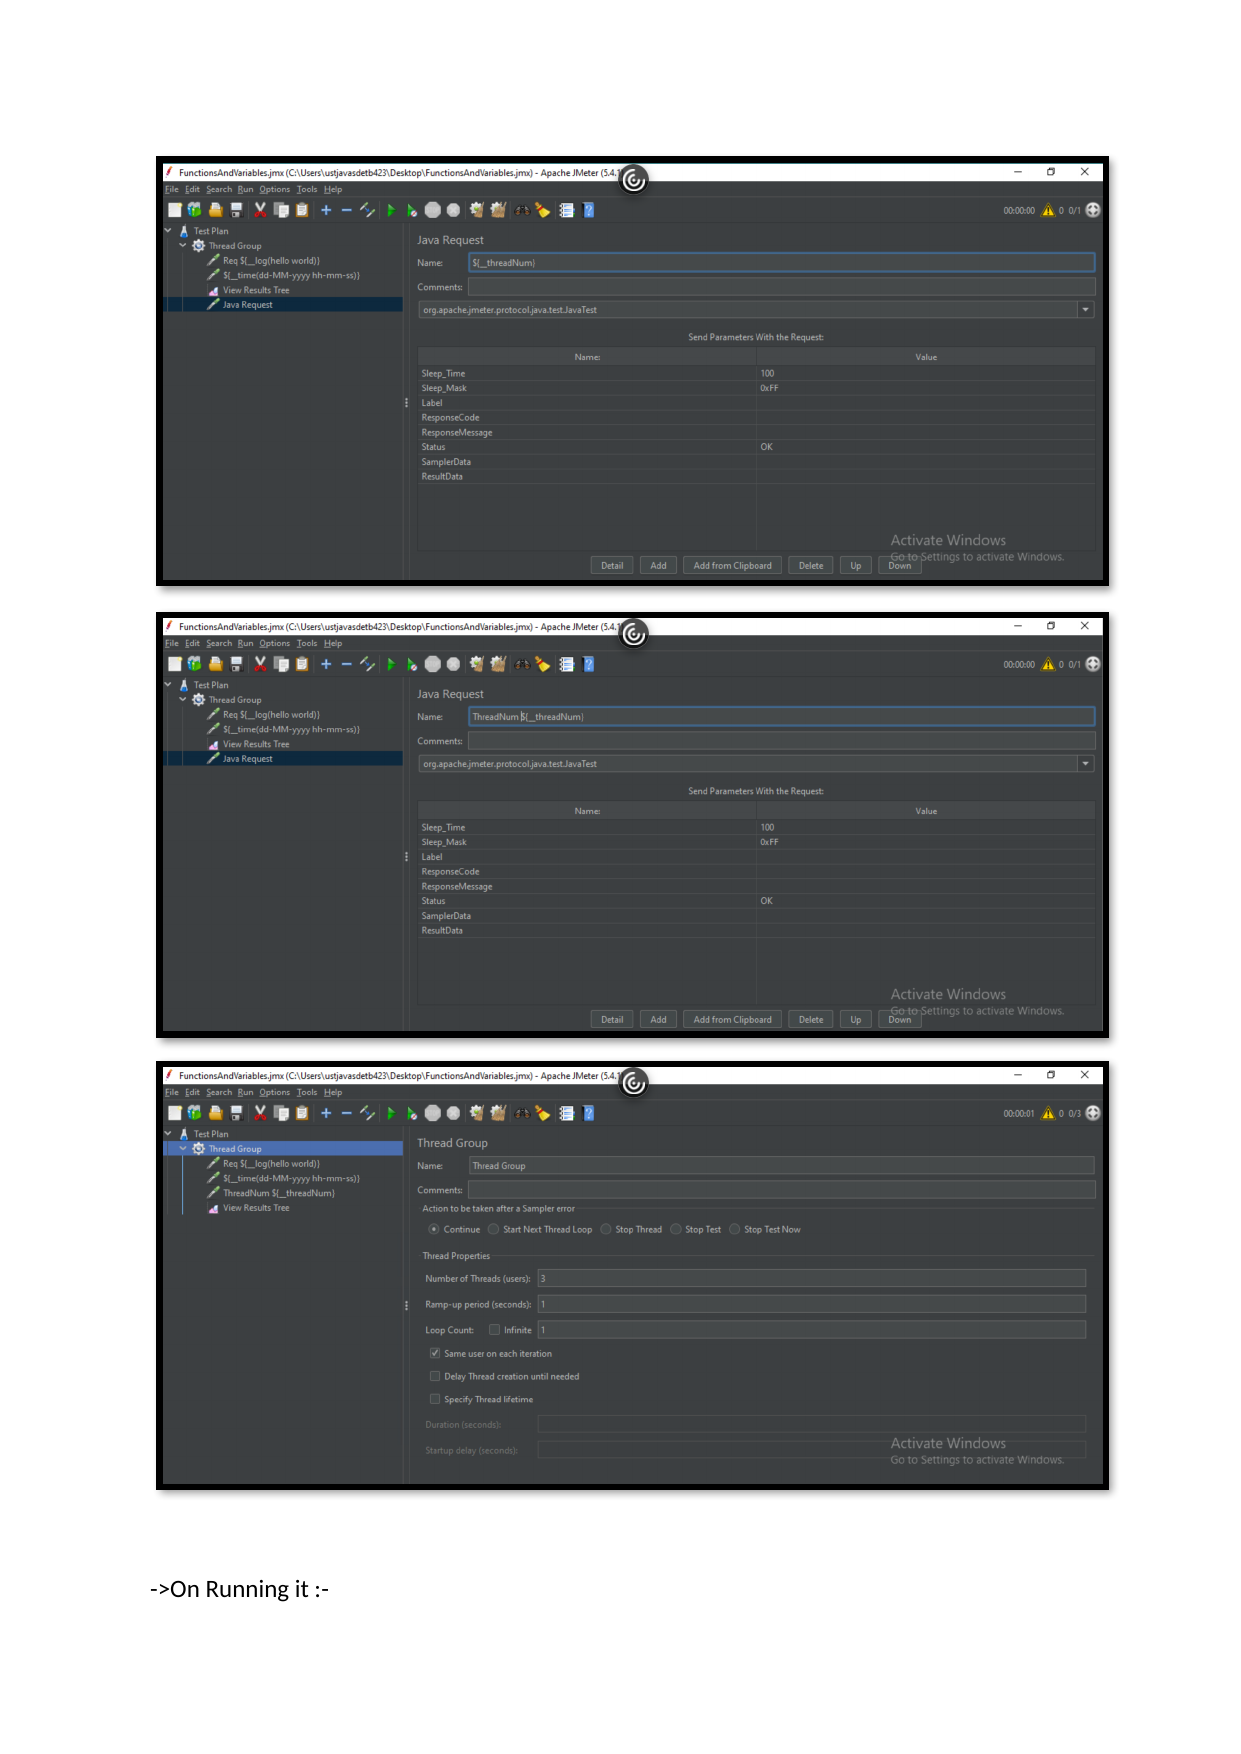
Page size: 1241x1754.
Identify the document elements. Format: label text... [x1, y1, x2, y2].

picture [163, 618, 1103, 1031]
picture [163, 1067, 1103, 1484]
text ->On Running it :- [150, 1573, 1090, 1604]
picture [163, 163, 1103, 580]
